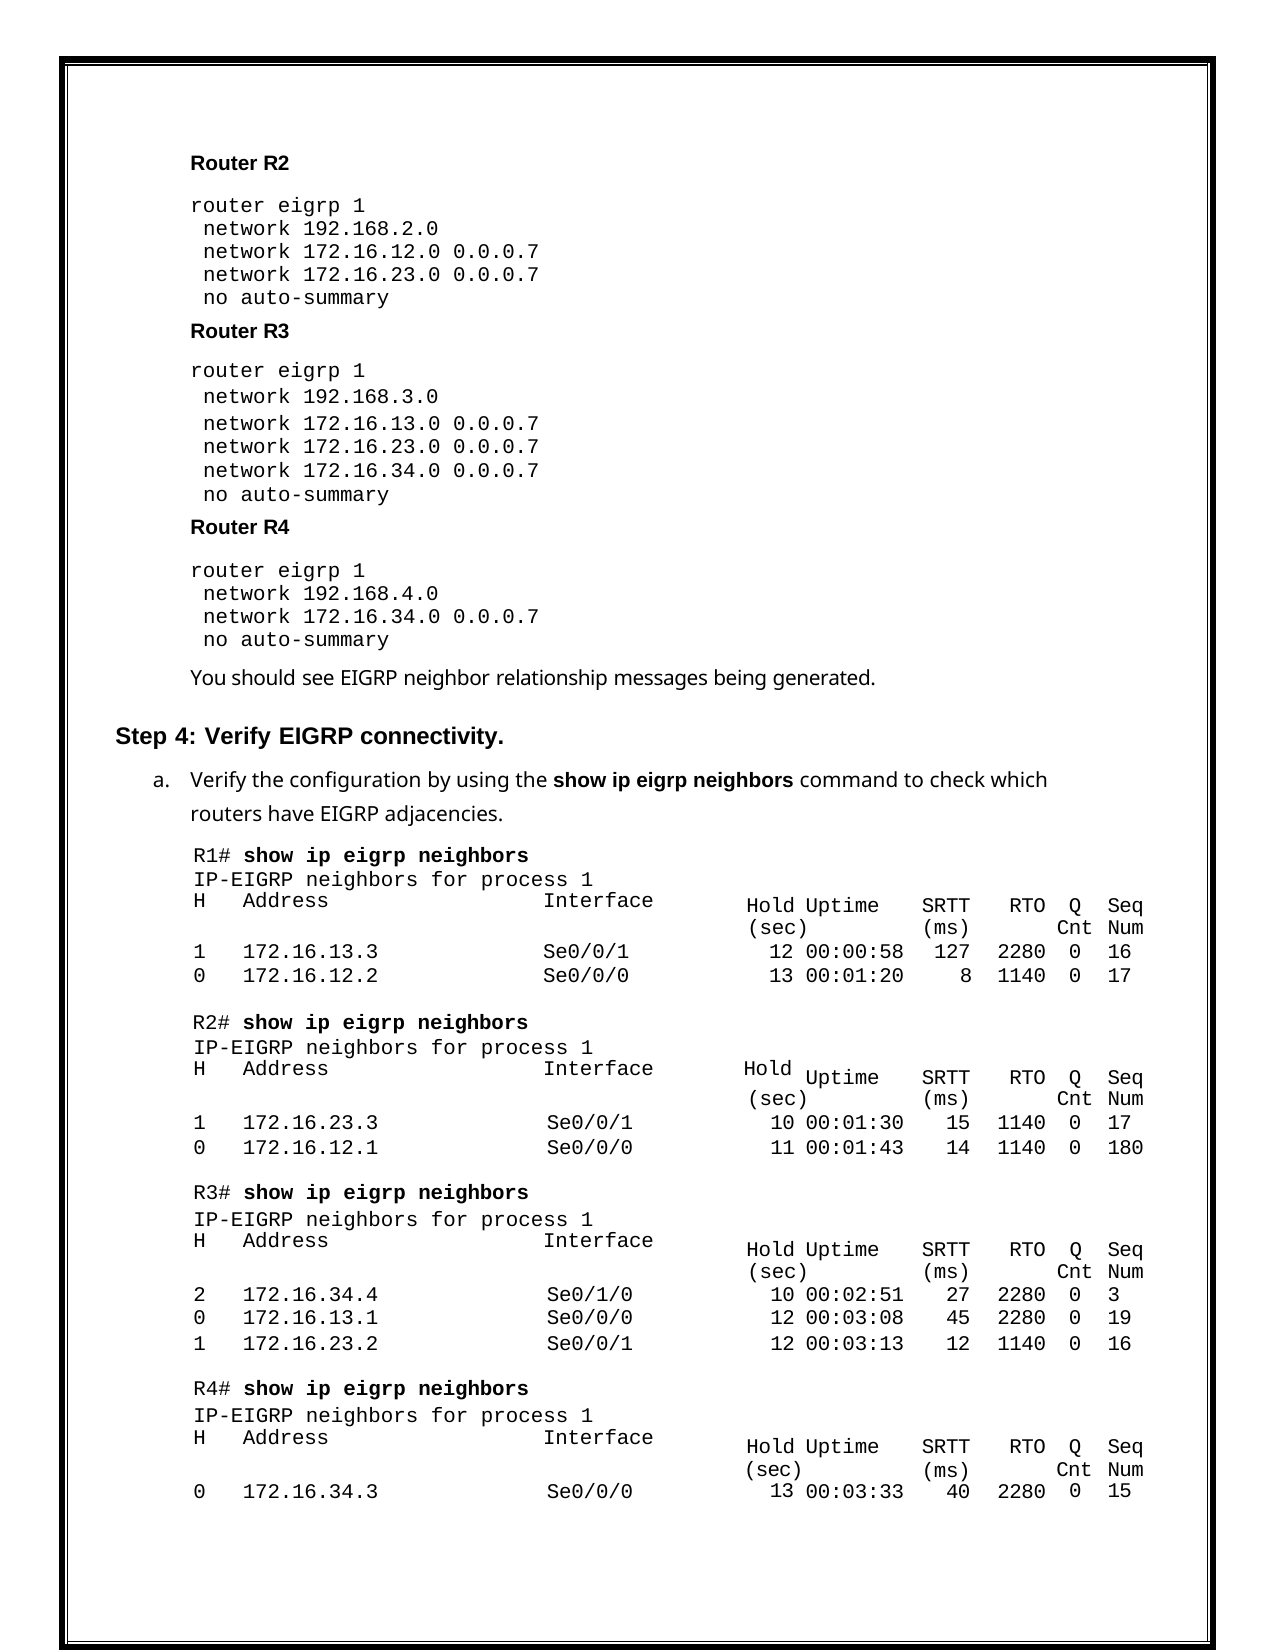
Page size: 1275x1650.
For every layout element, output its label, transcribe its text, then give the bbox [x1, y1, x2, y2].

text router eigrp 1 [190, 194, 1207, 217]
text router eigrp 1 [190, 559, 1207, 582]
text network 192.168.2.0 [203, 217, 1207, 240]
text router eigrp 1 [190, 360, 1207, 383]
text network 172.16.13.0 0.0.0.7 [203, 412, 1207, 435]
text network 172.16.23.0 0.0.0.7 [203, 435, 1207, 458]
text no auto-summary [203, 628, 1207, 651]
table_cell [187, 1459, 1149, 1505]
list Verify the configuration by using the show ip eigrp neighbors command to check which routers have EIGRP adjacencies. [153, 765, 1111, 828]
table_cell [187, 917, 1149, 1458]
text Router R2 [190, 151, 1207, 175]
text Router R4 [190, 514, 1207, 538]
text network 192.168.3.0 [203, 386, 1207, 410]
text network 192.168.4.0 [203, 582, 1207, 605]
text network 172.16.34.0 0.0.0.7 [203, 605, 1207, 628]
text You should see EIGRP neighbor relationship messages being generated. [190, 663, 1207, 692]
text network 172.16.12.0 0.0.0.7 [203, 241, 1207, 263]
text no auto-summary [203, 287, 1207, 311]
text Step 4: Verify EIGRP connectivity. [115, 722, 1207, 749]
text network 172.16.34.0 0.0.0.7 [203, 459, 1207, 482]
text no auto-summary [203, 482, 1207, 506]
text network 172.16.23.0 0.0.0.7 [203, 263, 1207, 287]
text Router R3 [190, 319, 1207, 343]
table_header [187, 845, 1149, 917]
